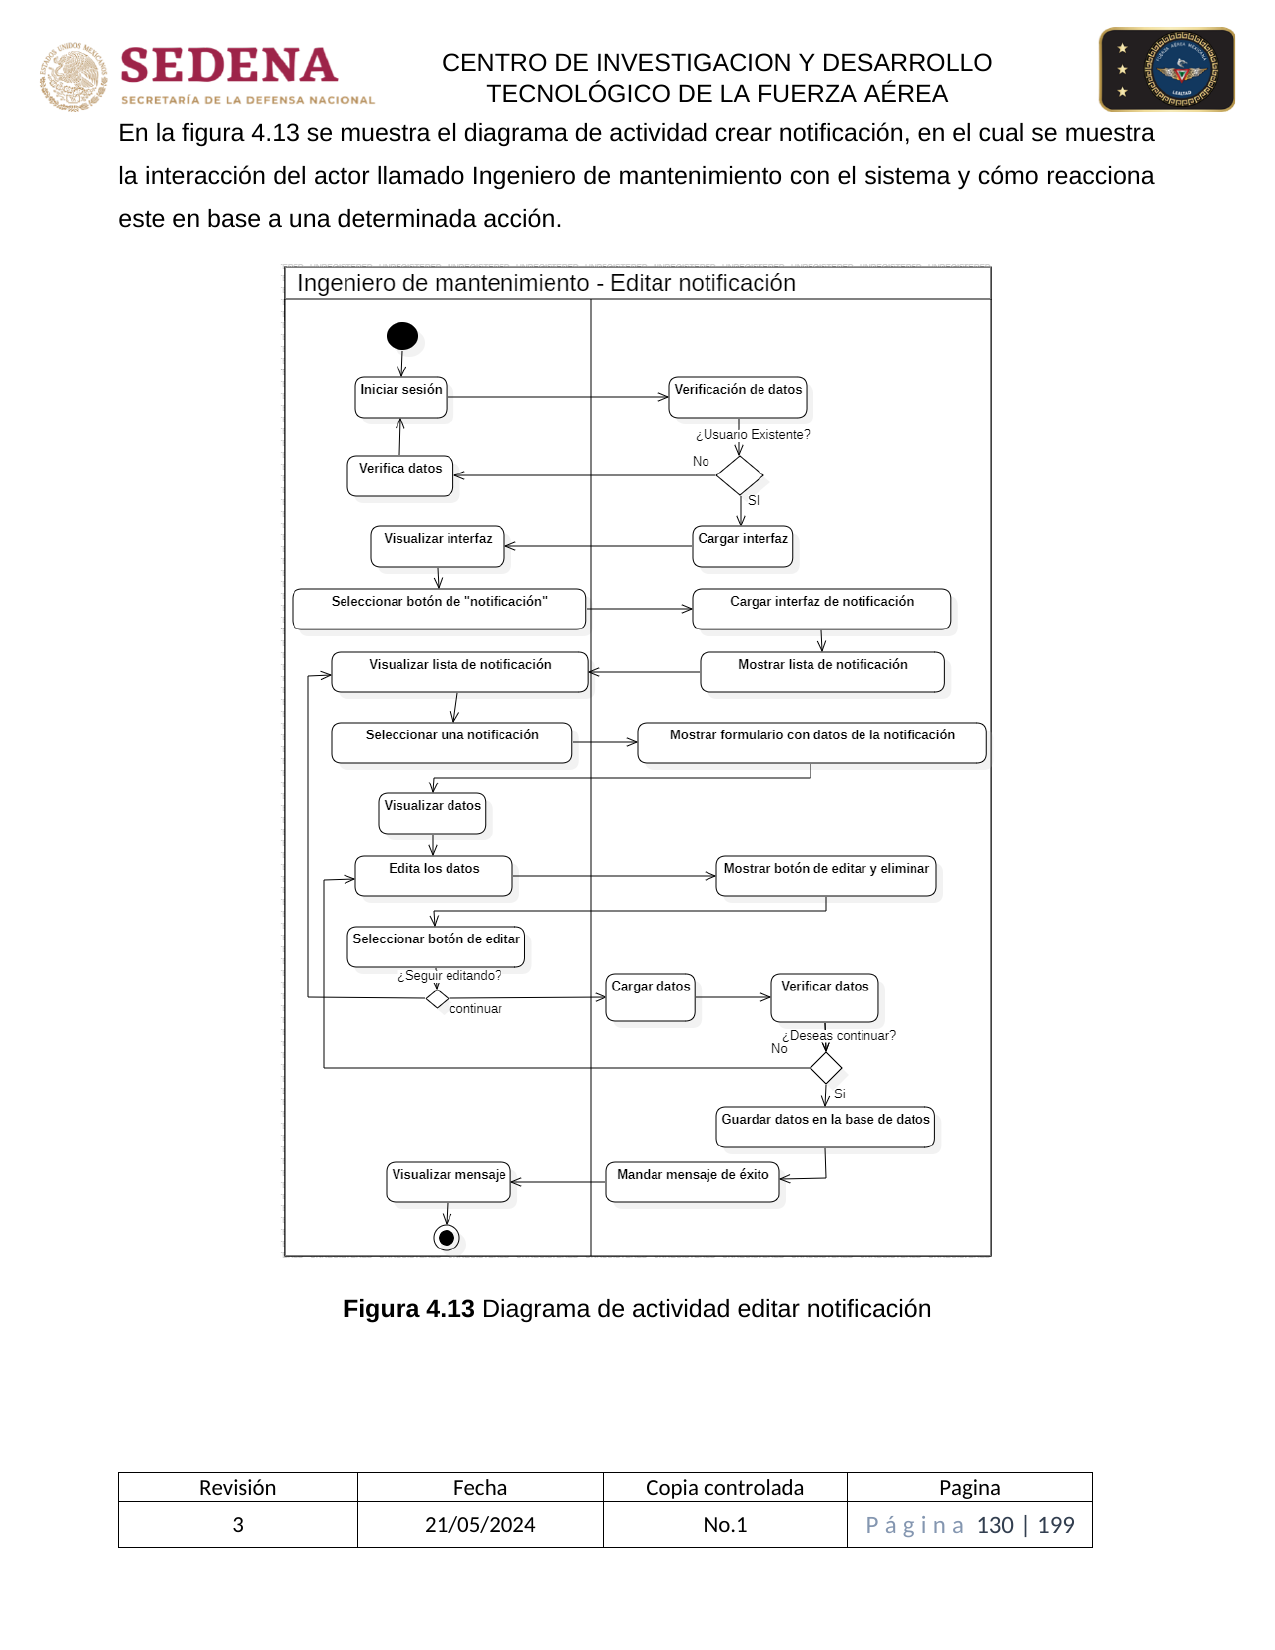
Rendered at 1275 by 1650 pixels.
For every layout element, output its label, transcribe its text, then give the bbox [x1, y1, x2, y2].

text En la figura 4.13 se muestra el diagrama de actividad crear notificación, en el cual se muestra la interacción del actor llamado Ingeniero de mantenimiento con el sistema y cómo reacciona este en base a una determinada acción. [118, 118, 1157, 233]
picture [39, 27, 1236, 112]
picture [280, 263, 995, 1263]
